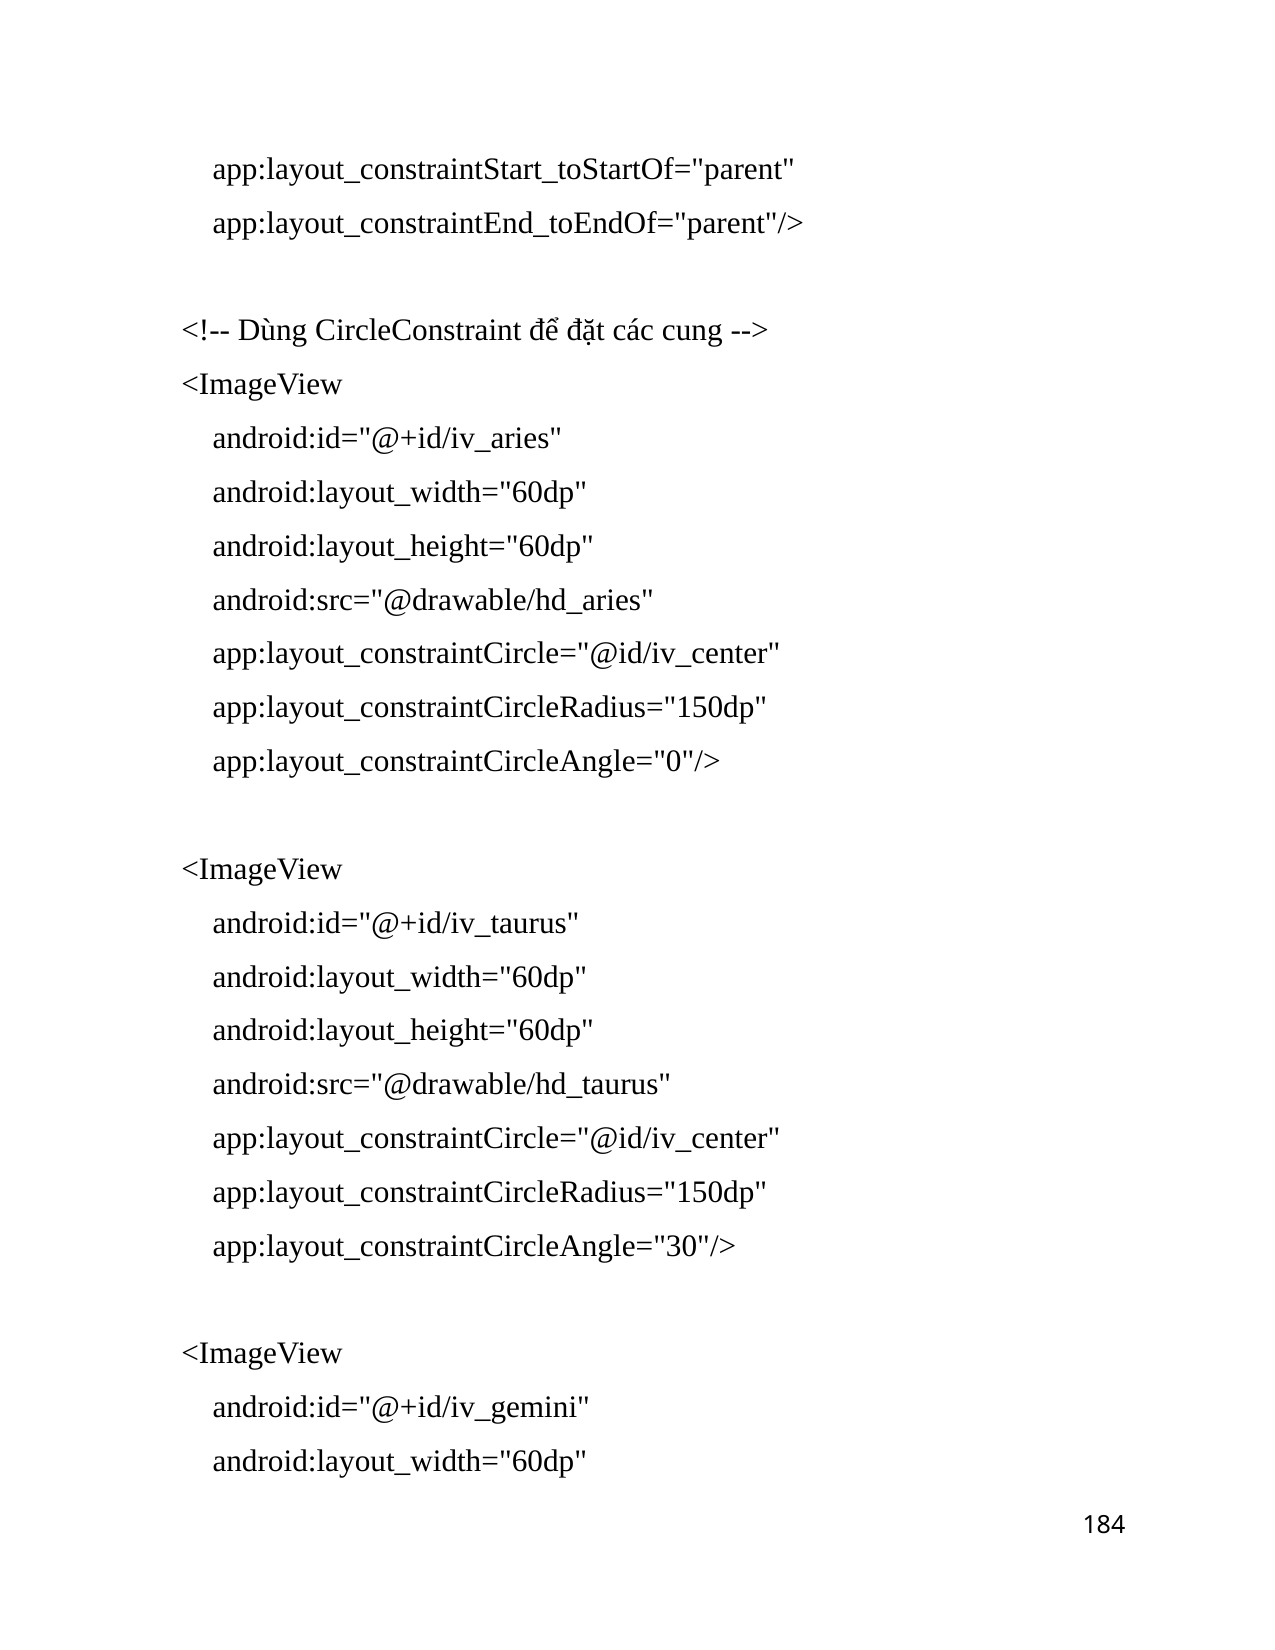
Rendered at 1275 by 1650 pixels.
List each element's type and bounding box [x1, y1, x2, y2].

text [150, 150, 1125, 1478]
